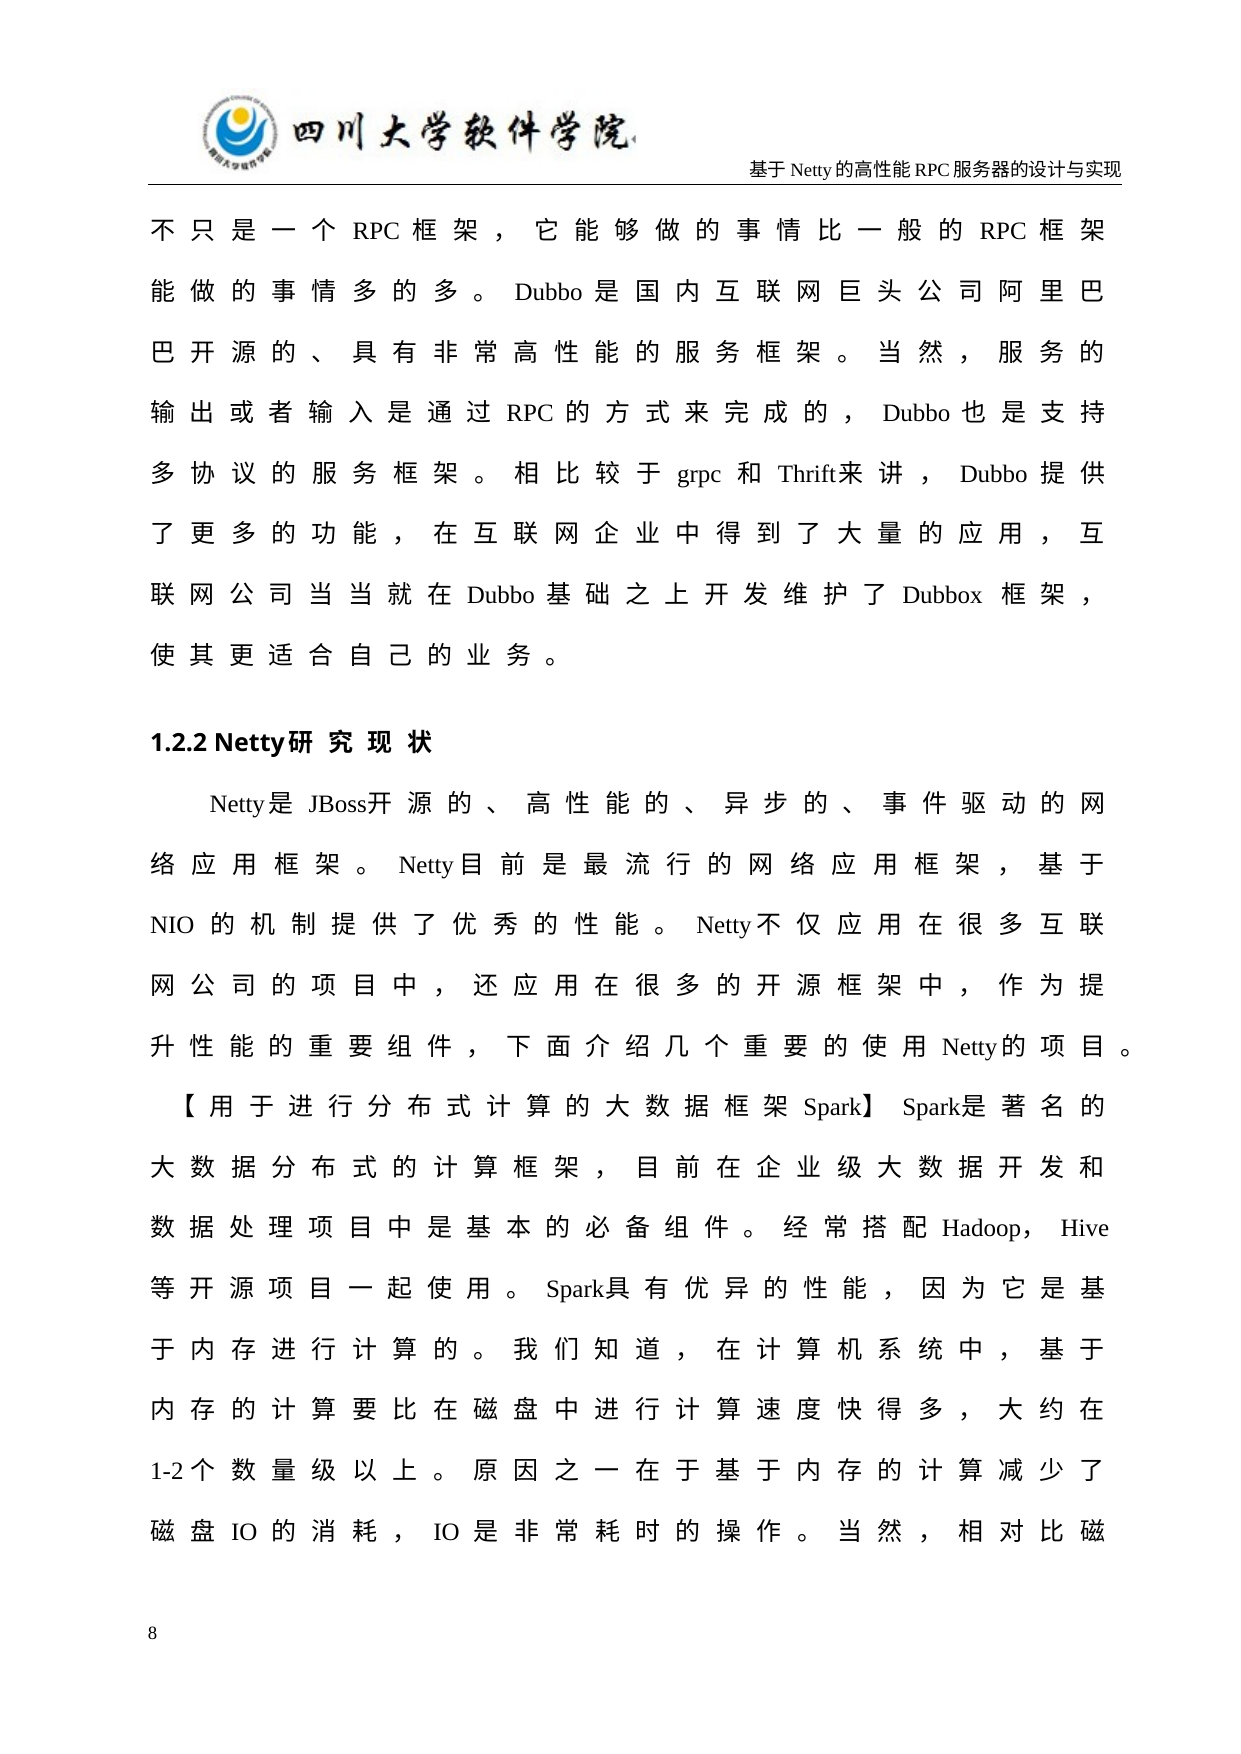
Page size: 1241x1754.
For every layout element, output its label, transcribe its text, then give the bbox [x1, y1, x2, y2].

text Netty是JBoss开源的、高性能的、异步的、事件驱动的网络应用框架。Netty目前是最流行的网络应用框架，基于NIO的机制提供了优秀的性能。Netty不仅应用在很多互联网公司的项目中，还应用在很多的开源框架中，作为提升性能的重要组件，下面介绍几个重要的使用Netty的项目。 [150, 771, 1120, 1074]
picture [197, 88, 639, 177]
subtitle 1.2.2 Netty研究现状 [150, 711, 1120, 771]
